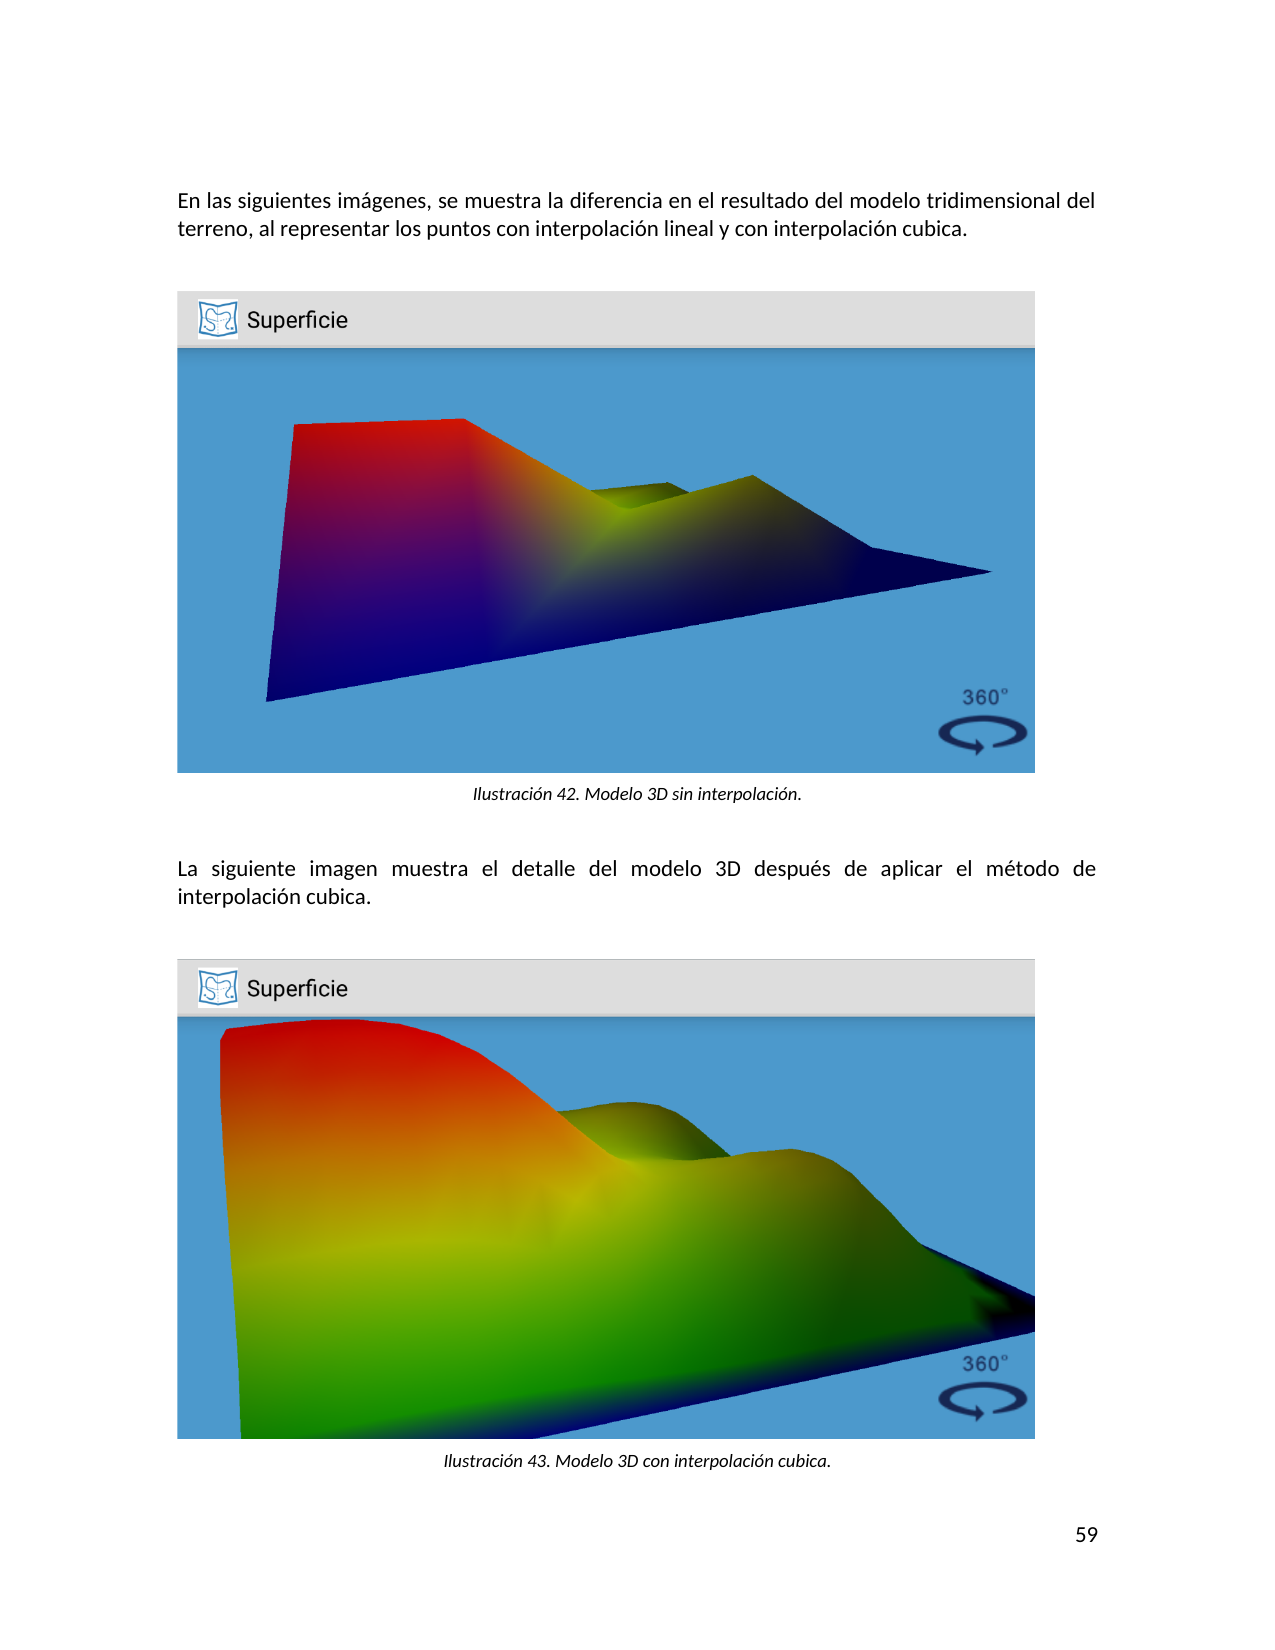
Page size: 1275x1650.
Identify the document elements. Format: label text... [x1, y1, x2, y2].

text La siguiente imagen muestra el detalle del modelo 3D después de aplicar el método de interpolación cubica. [177, 854, 1098, 910]
text En las siguientes imágenes, se muestra la diferencia en el resultado del modelo tridimensional del terreno, al representar los puntos con interpolación lineal y con interpolación cubica. [177, 186, 1098, 242]
picture [177, 959, 1035, 1439]
picture [177, 291, 1035, 773]
